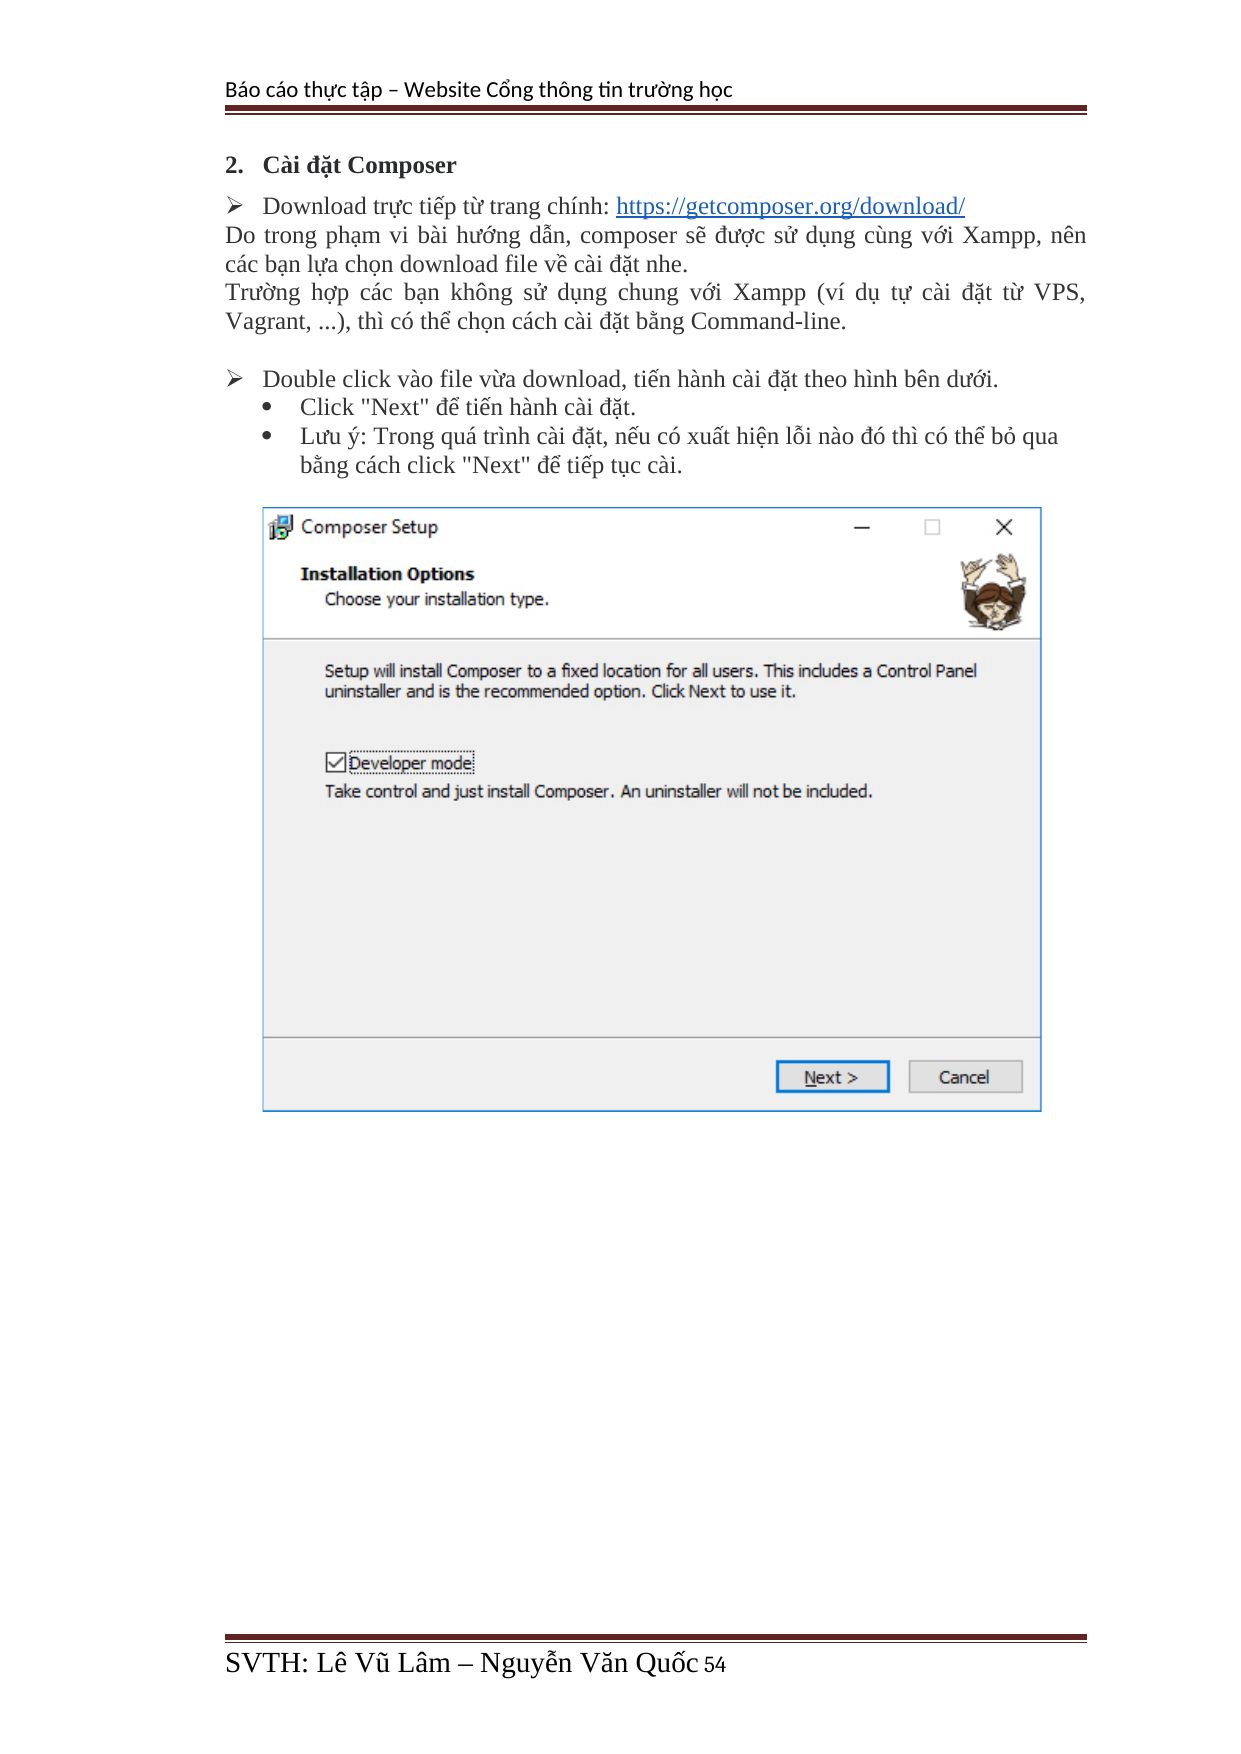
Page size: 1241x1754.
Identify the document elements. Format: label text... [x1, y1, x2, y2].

list Cài đặt Composer [225, 150, 1087, 179]
list Lưu ý: Trong quá trình cài đặt, nếu có xuất hiện lỗi nào đó thì có thể bỏ qua bằng cách click "Next" để tiếp tục cài. [262, 421, 1087, 479]
list Click "Next" để tiến hành cài đặt. [262, 392, 1087, 421]
picture [262, 507, 1042, 1112]
text Do trong phạm vi bài hướng dẫn, composer sẽ được sử dụng cùng với Xampp, nên các bạn lựa chọn download file về cài đặt nhe. [225, 220, 1087, 277]
text Trường hợp các bạn không sử dụng chung với Xampp (ví dụ tự cài đặt từ VPS, Vagrant, ...), thì có thể chọn cách cài đặt bằng Command-line. [225, 277, 1087, 335]
list Download trực tiếp từ trang chính: https://getcomposer.org/download/ [225, 191, 1087, 220]
list Double click vào file vừa download, tiến hành cài đặt theo hình bên dưới. [225, 364, 1087, 392]
